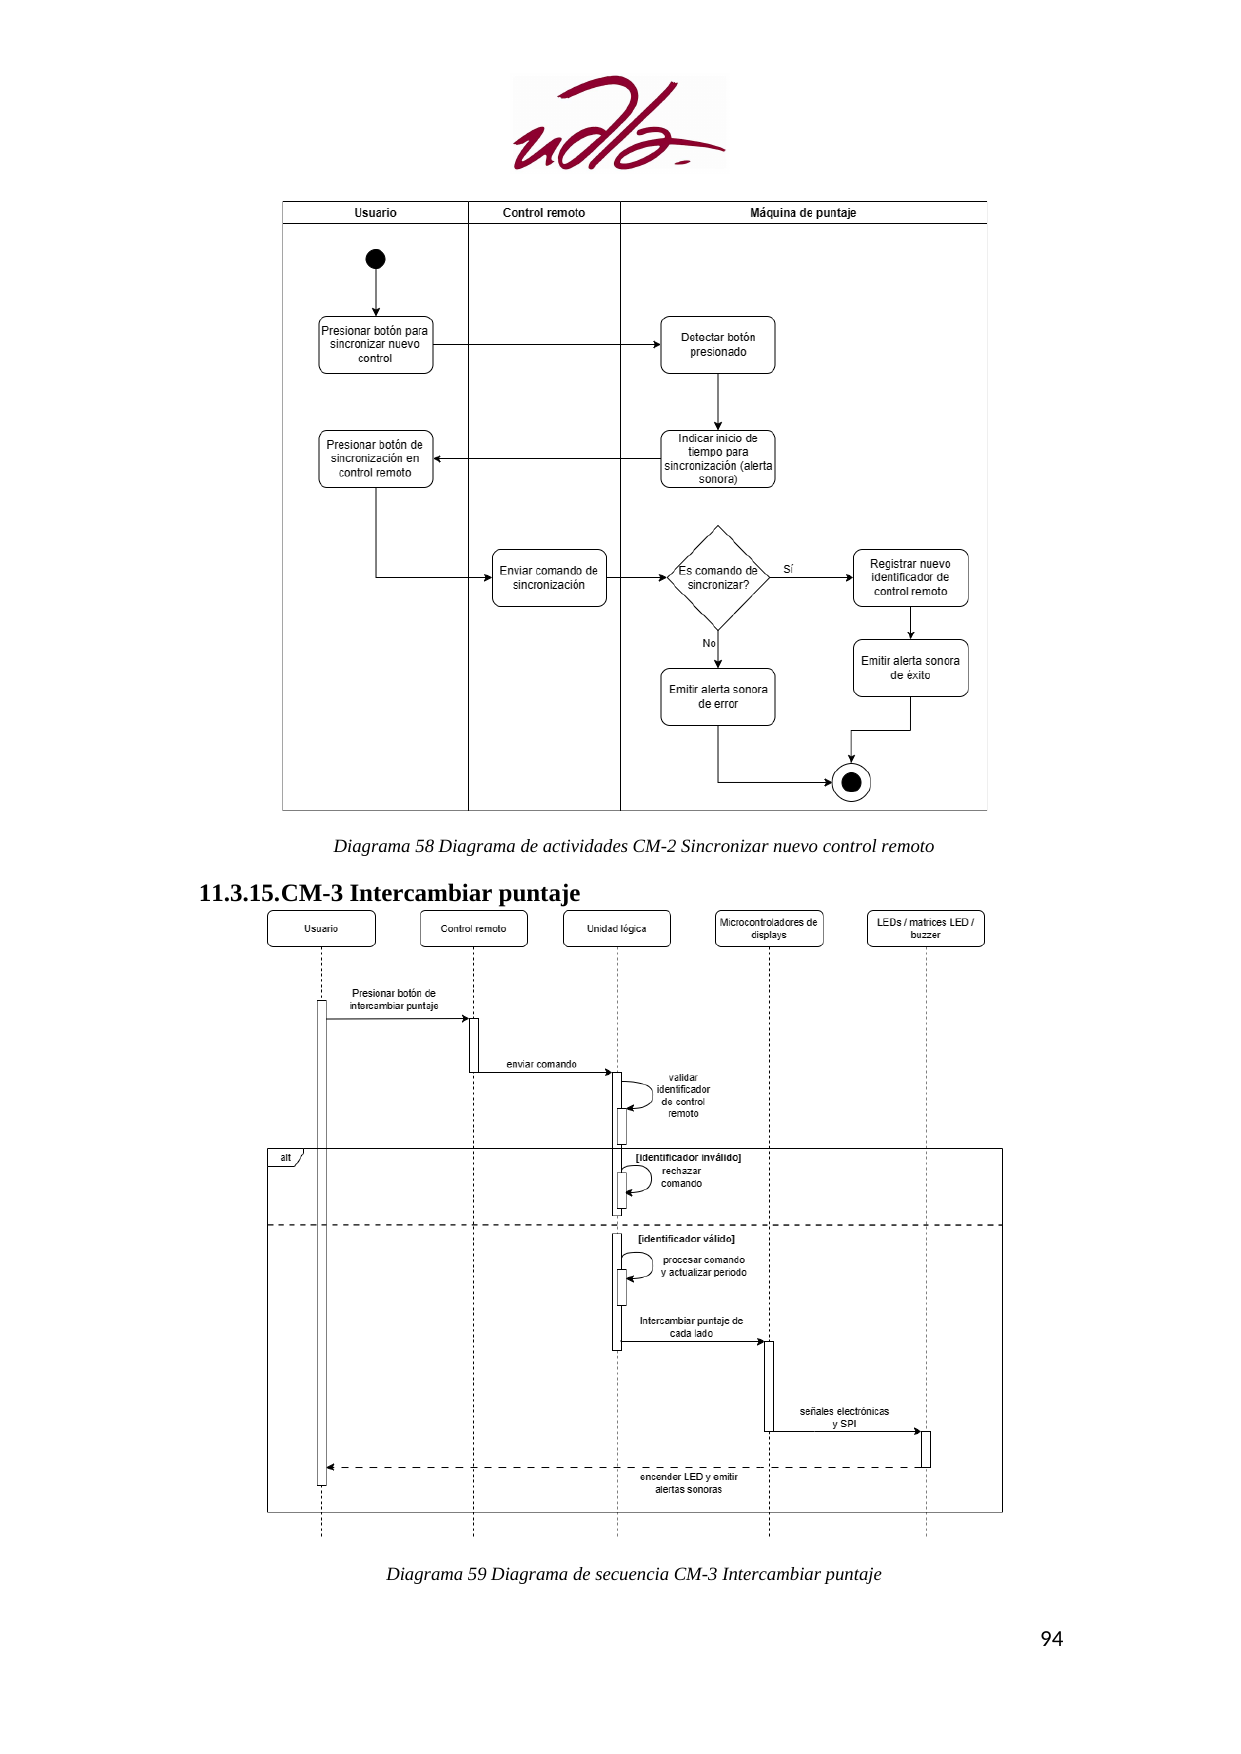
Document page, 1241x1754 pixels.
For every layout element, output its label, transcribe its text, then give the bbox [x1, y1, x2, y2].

subtitle CM-3 Intercambiar puntaje [198, 878, 1063, 906]
picture [282, 201, 988, 811]
text Diagrama 58 Diagrama de actividades CM-2 Sincronizar nuevo control remoto [207, 835, 1063, 857]
picture [266, 910, 1004, 1539]
picture [509, 73, 731, 174]
text Diagrama 59 Diagrama de secuencia CM-3 Intercambiar puntaje [207, 1563, 1063, 1585]
